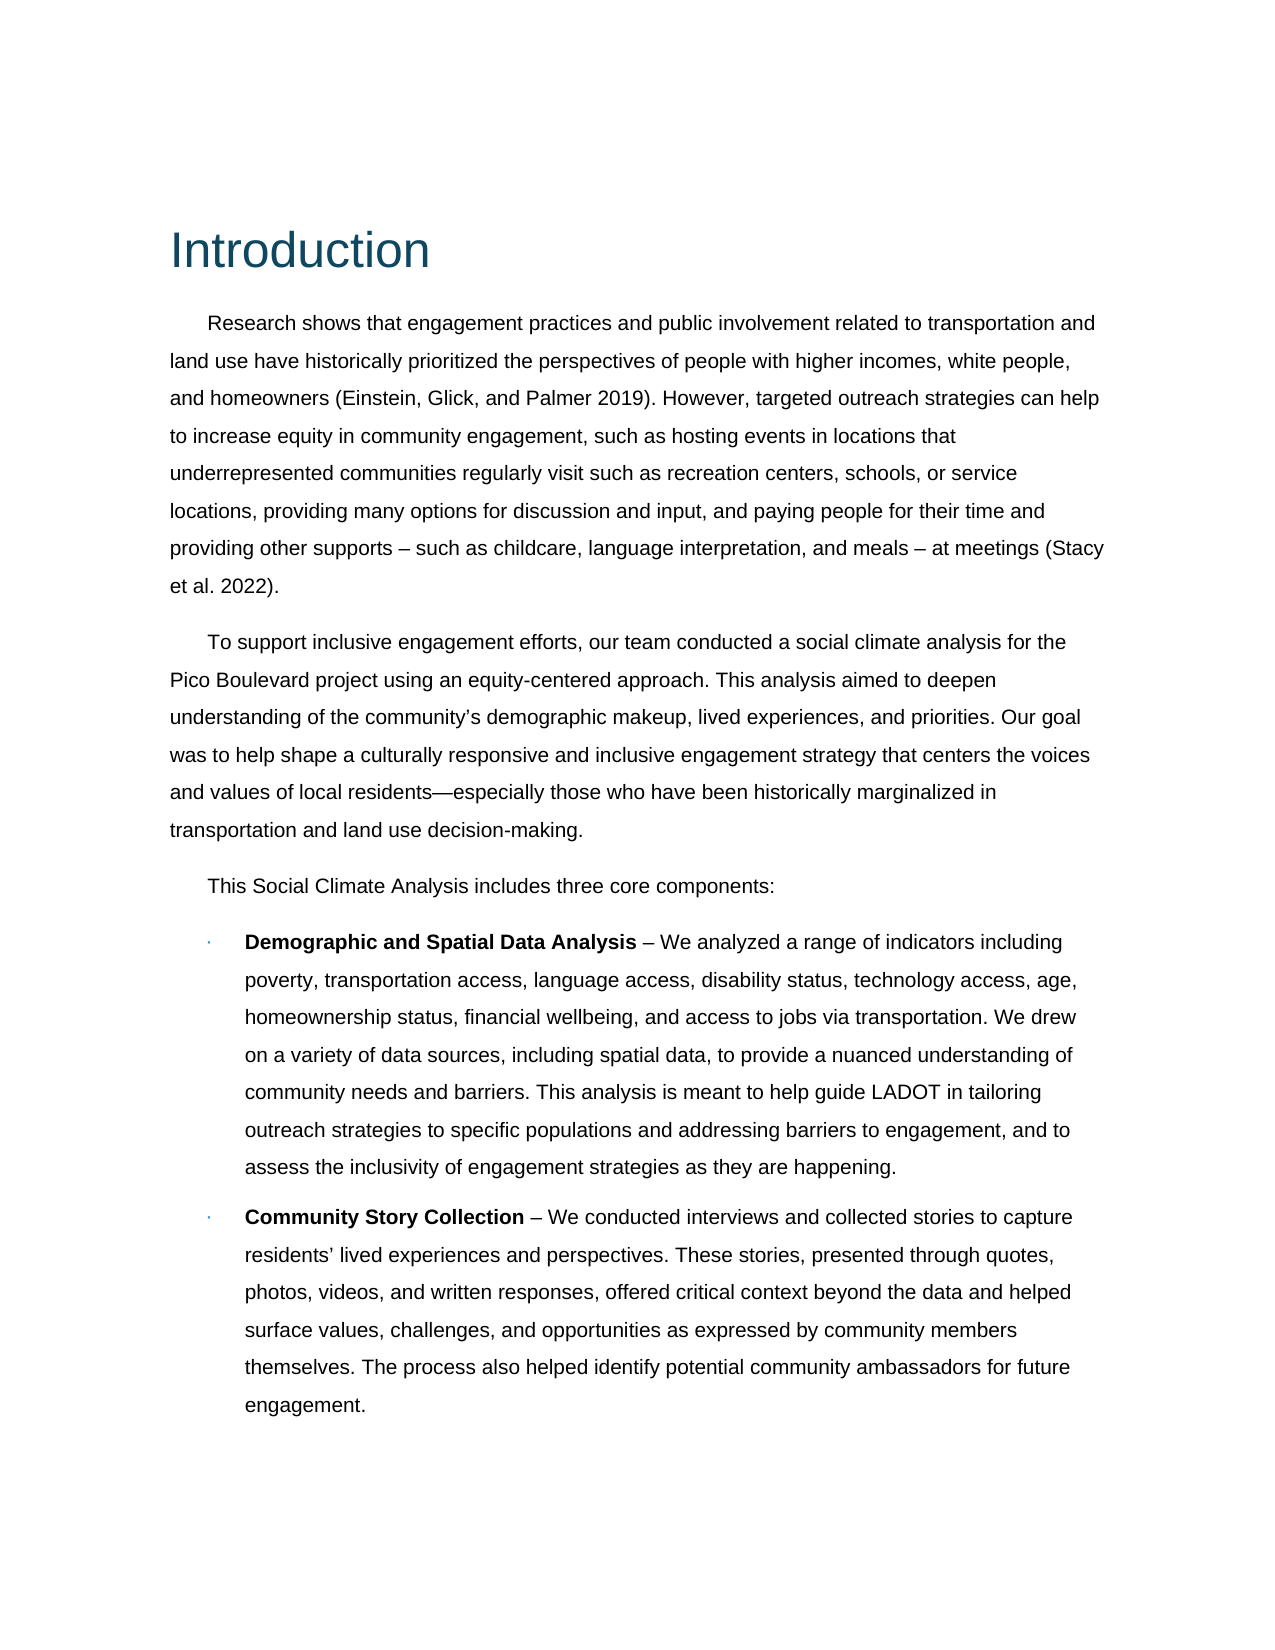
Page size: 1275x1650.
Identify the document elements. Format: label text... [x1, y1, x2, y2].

text To support inclusive engagement efforts, our team conducted a social climate analysis for the Pico Boulevard project using an equity-centered approach. This analysis aimed to deepen understanding of the community’s demographic makeup, lived experiences, and priorities. Our goal was to help shape a culturally responsive and inclusive engagement strategy that centers the voices and values of local residents—especially those who have been historically marginalized in transportation and land use decision-making. [169, 619, 1106, 844]
text This Social Climate Analysis includes three core components: [169, 863, 1106, 901]
subtitle Introduction [169, 207, 1106, 282]
list Demographic and Spatial Data Analysis – We analyzed a range of indicators including poverty, transportation access, language access, disability status, technology access, age, homeownership status, financial wellbeing, and access to jobs via transportation. We drew on a variety of data sources, including spatial data, to provide a nuanced understanding of community needs and barriers. This analysis is meant to help guide LADOT in tailoring outreach strategies to specific populations and addressing barriers to engagement, and to assess the inclusivity of engagement strategies as they are happening. [207, 919, 1106, 1182]
list Community Story Collection – We conducted interviews and collected stories to capture residents’ lived experiences and perspectives. These stories, presented through quotes, photos, videos, and written responses, offered critical context beyond the data and helped surface values, challenges, and opportunities as expressed by community members themselves. The process also helped identify potential community ambassadors for future engagement. [207, 1194, 1106, 1419]
text Research shows that engagement practices and public involvement related to transportation and land use have historically prioritized the perspectives of people with higher incomes, white people, and homeowners (Einstein, Glick, and Palmer 2019). However, targeted outreach strategies can help to increase equity in community engagement, such as hosting events in locations that underrepresented communities regularly visit such as recreation centers, schools, or service locations, providing many options for discussion and input, and paying people for their time and providing other supports – such as childcare, language interpretation, and meals – at meetings (Stacy et al. 2022). [169, 301, 1106, 601]
